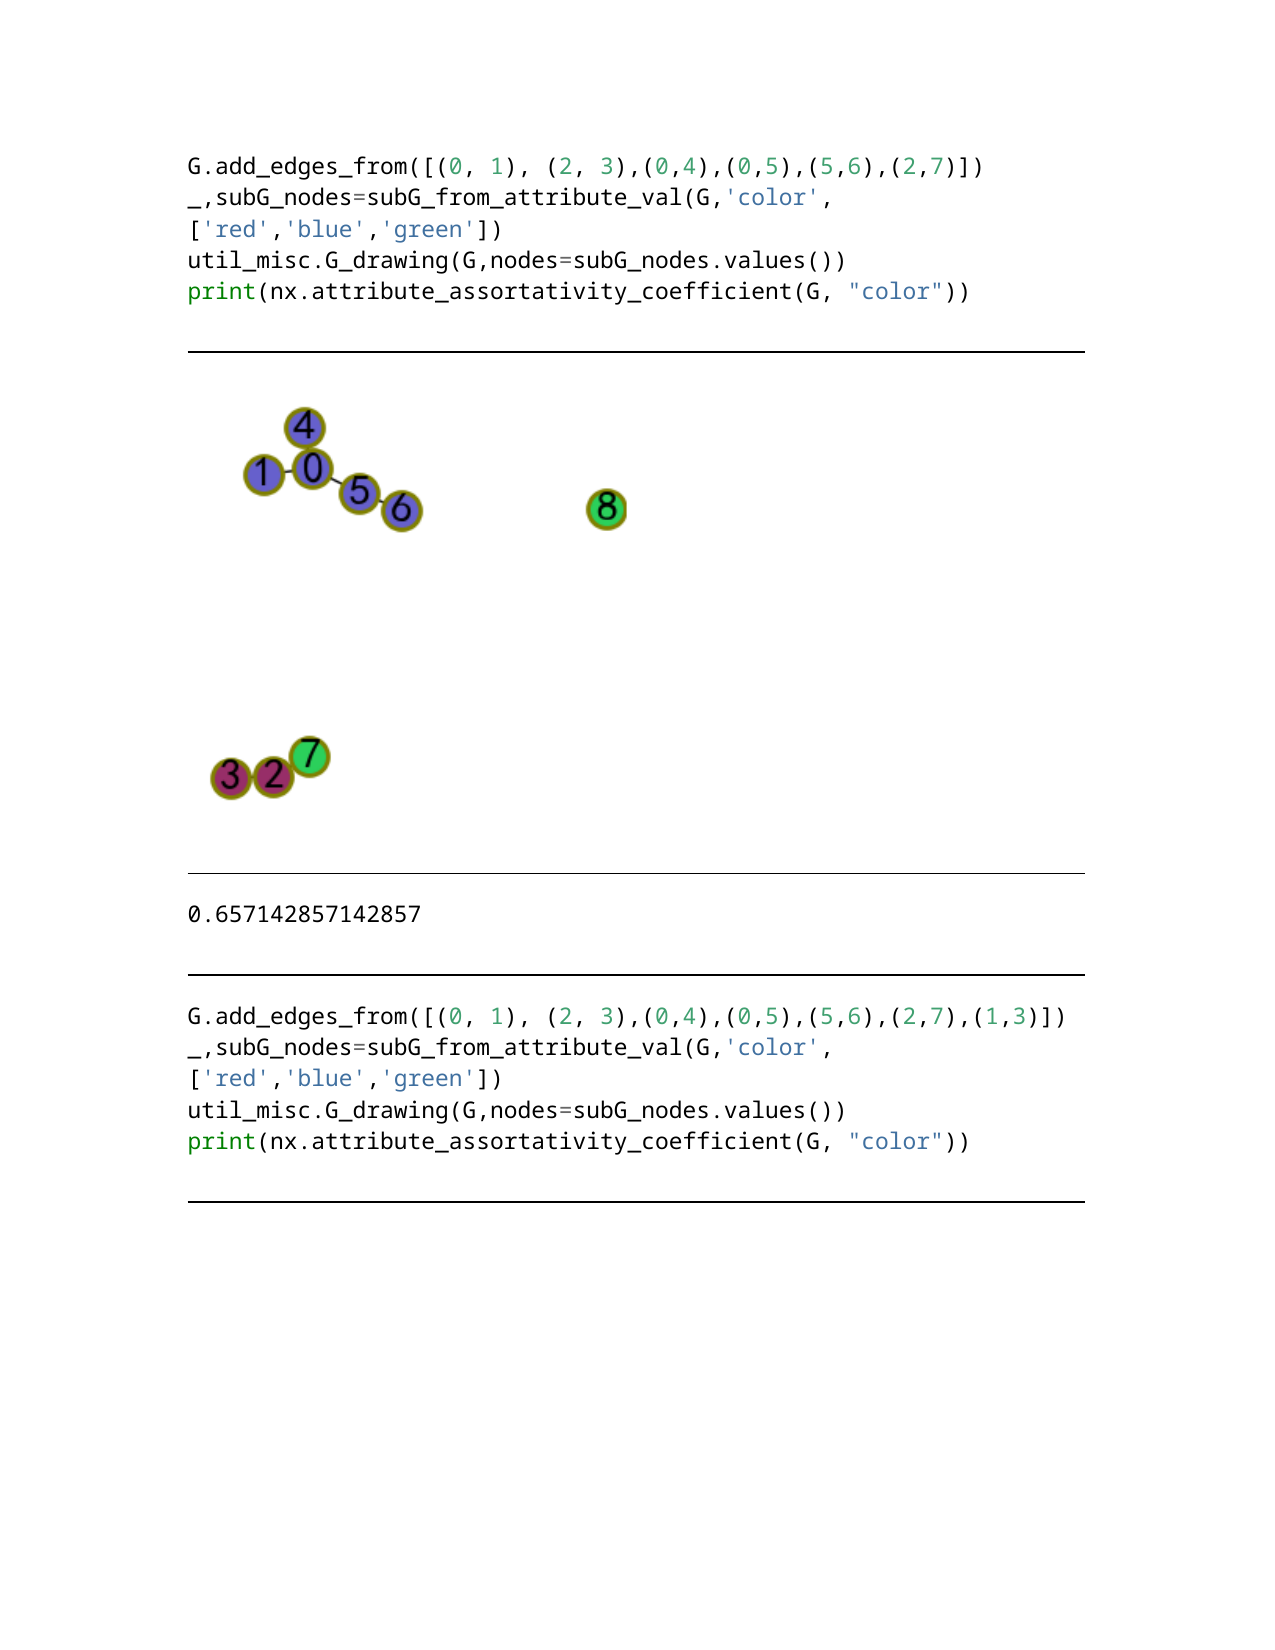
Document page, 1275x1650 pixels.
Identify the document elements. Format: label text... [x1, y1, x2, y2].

text 0.657142857142857 [187, 898, 1087, 929]
picture [187, 376, 641, 830]
text G.add_edges_from([(0, 1), (2, 3),(0,4),(0,5),(5,6),(2,7),(1,3)]) _,subG_nodes=subG_from_attribute_val(G,'color',['red','blue','green']) util_misc.G_drawing(G,nodes=subG_nodes.values()) print(nx.attribute_assortativity_coefficient(G, "color")) [187, 1000, 1087, 1156]
text G.add_edges_from([(0, 1), (2, 3),(0,4),(0,5),(5,6),(2,7)]) _,subG_nodes=subG_from_attribute_val(G,'color',['red','blue','green']) util_misc.G_drawing(G,nodes=subG_nodes.values()) print(nx.attribute_assortativity_coefficient(G, "color")) [187, 150, 1087, 306]
